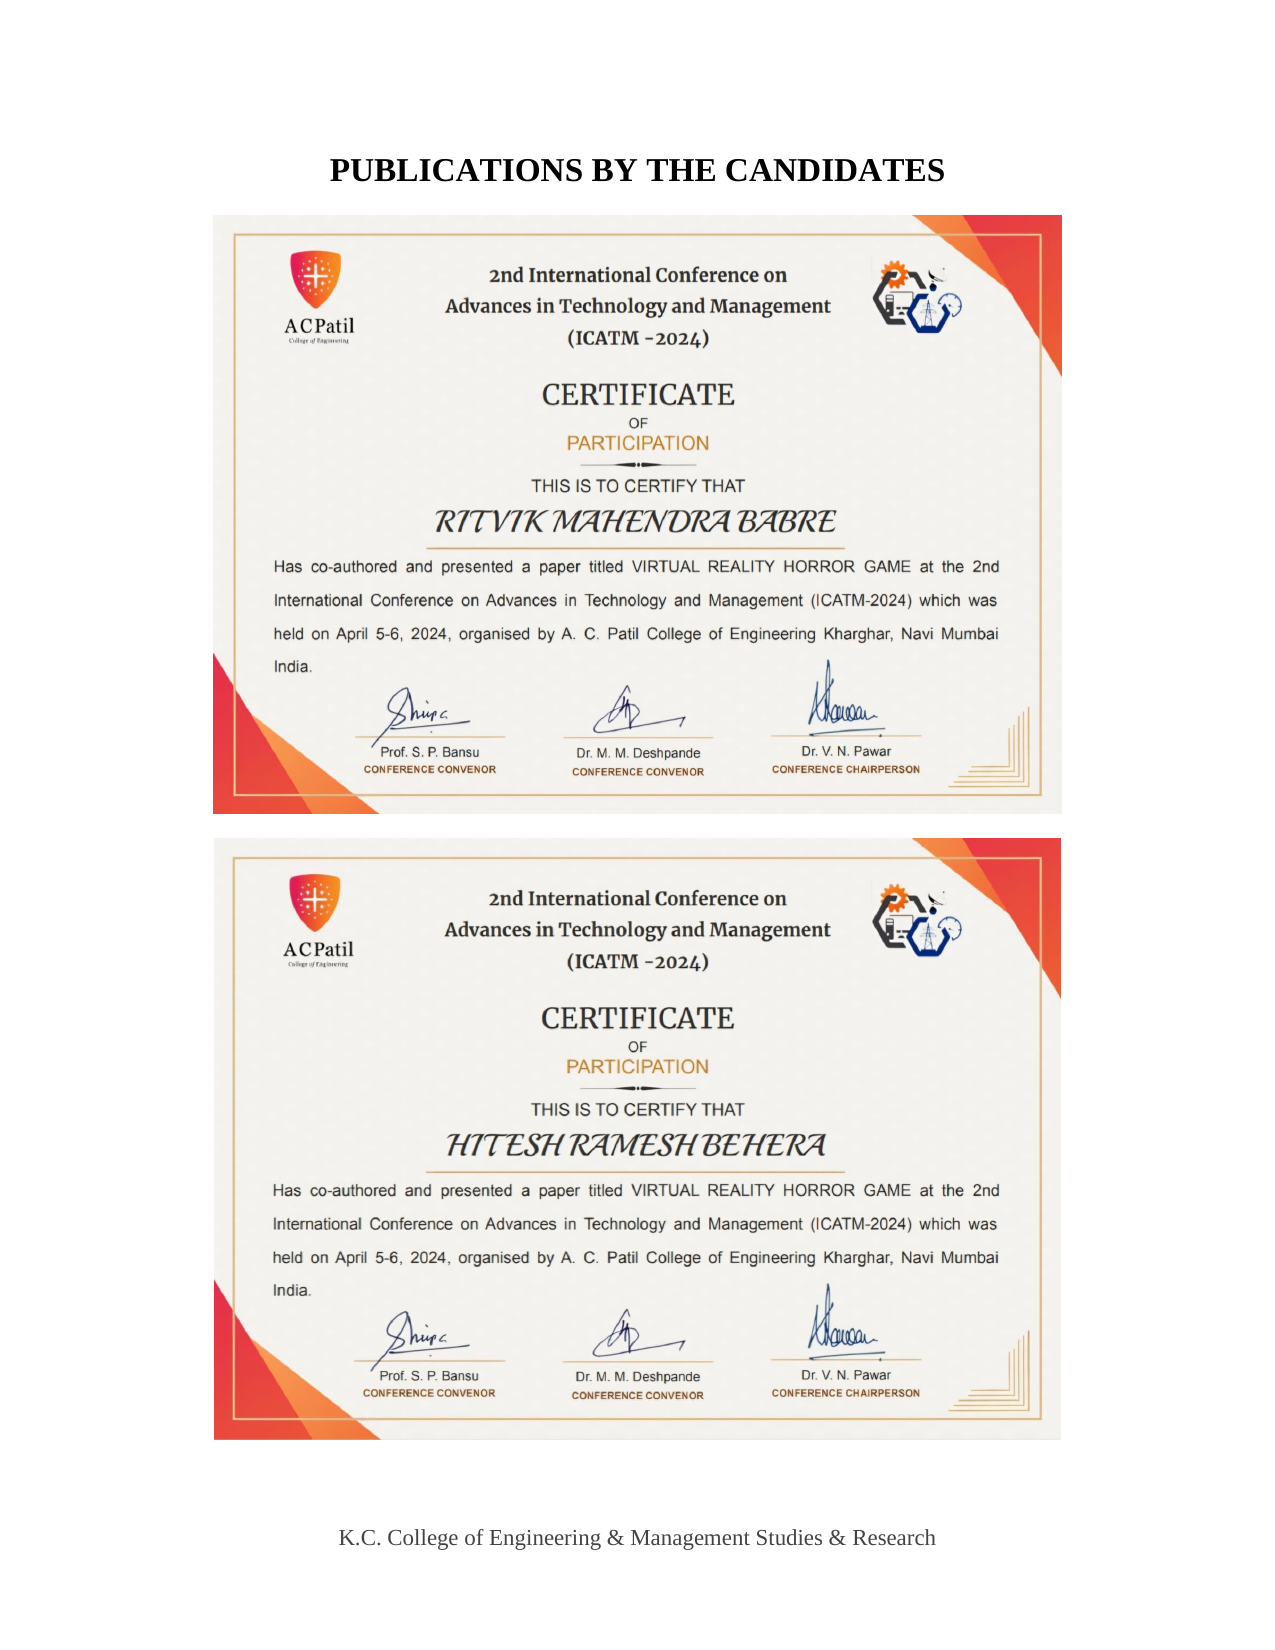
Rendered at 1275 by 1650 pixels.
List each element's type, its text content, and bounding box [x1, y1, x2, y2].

text PUBLICATIONS BY THE CANDIDATES [150, 150, 1125, 188]
picture [213, 215, 1062, 814]
picture [214, 838, 1061, 1440]
